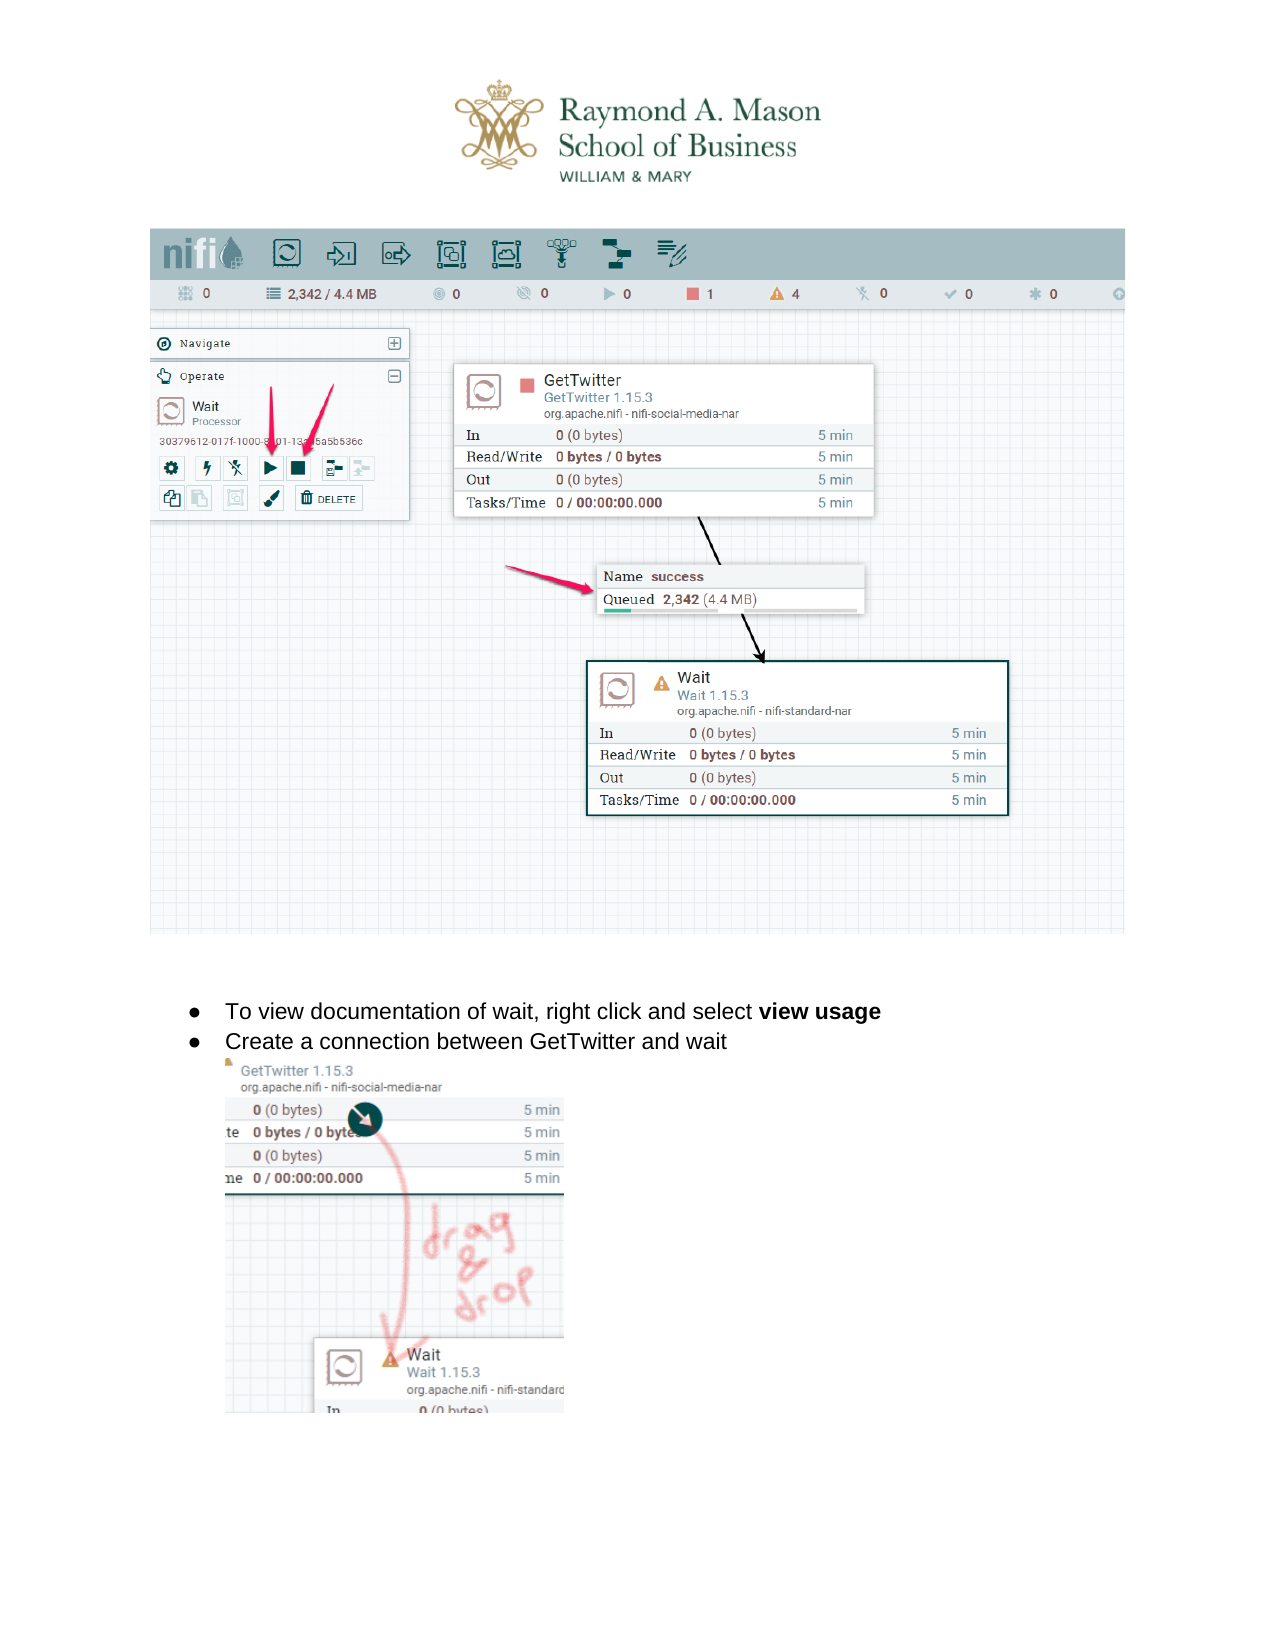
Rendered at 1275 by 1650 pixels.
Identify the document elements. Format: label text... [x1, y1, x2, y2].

picture [225, 1058, 564, 1413]
list To view documentation of wait, right click and select view usage [187, 998, 1125, 1024]
list Create a connection between GetTwitter and wait [187, 1028, 1125, 1054]
picture [446, 75, 829, 194]
picture [150, 227, 1125, 934]
